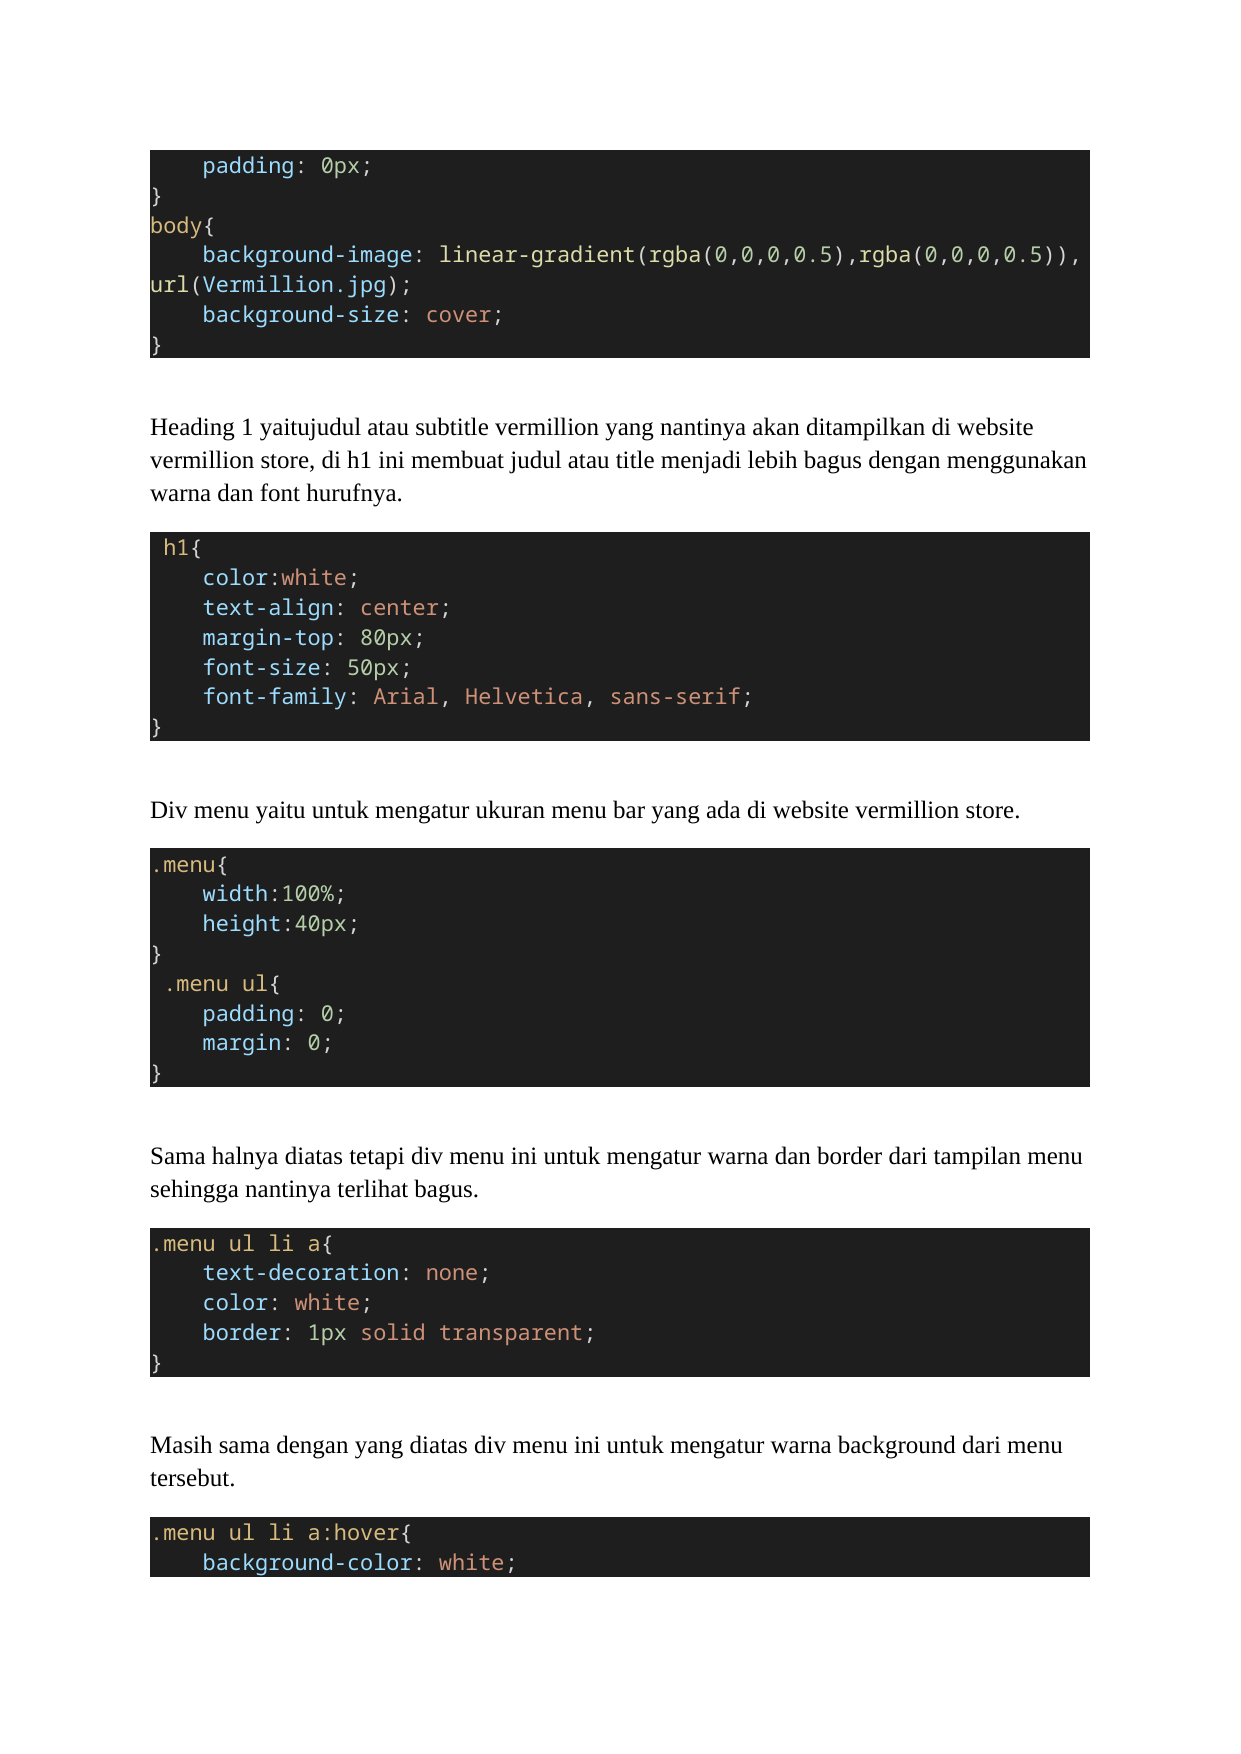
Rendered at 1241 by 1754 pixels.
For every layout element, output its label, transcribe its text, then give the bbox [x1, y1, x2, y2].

text padding: 0; [150, 997, 1090, 1027]
text .menu ul li a:hover{ [150, 1517, 1090, 1547]
text .menu{ [150, 848, 1090, 878]
text h1{ [150, 532, 1090, 562]
text } [150, 1057, 1090, 1087]
text Sama halnya diatas tetapi div menu ini untuk mengatur warna dan border dari tampilan menu sehingga nantinya terlihat bagus. [150, 1141, 1090, 1202]
text color: white; [150, 1287, 1090, 1317]
text } [150, 938, 1090, 968]
text width:100%; [150, 878, 1090, 908]
text color:white; [150, 562, 1090, 592]
text margin: 0; [150, 1027, 1090, 1057]
text background-image: linear-gradient(rgba(0,0,0,0.5),rgba(0,0,0,0.5)), url(Vermillion.jpg); [150, 239, 1090, 299]
text background-size: cover; [150, 299, 1090, 329]
text background-color: white; [150, 1547, 1090, 1577]
text text-align: center; [150, 592, 1090, 622]
text margin-top: 80px; [150, 622, 1090, 651]
text .menu ul{ [150, 968, 1090, 997]
text } [150, 329, 1090, 358]
text Div menu yaitu untuk mengatur ukuran menu bar yang ada di website vermillion store. [150, 795, 1090, 823]
text .menu ul li a{ [150, 1228, 1090, 1257]
text border: 1px solid transparent; [150, 1317, 1090, 1347]
text font-size: 50px; [150, 651, 1090, 681]
text } [150, 711, 1090, 741]
text Heading 1 yaitujudul atau subtitle vermillion yang nantinya akan ditampilkan di website vermillion store, di h1 ini membuat judul atau title menjadi lebih bagus dengan menggunakan warna dan font hurufnya. [150, 412, 1090, 507]
text font-family: Arial, Helvetica, sans-serif; [150, 681, 1090, 711]
text body{ [150, 209, 1090, 239]
text text-decoration: none; [150, 1257, 1090, 1287]
text } [150, 180, 1090, 209]
text } [150, 1347, 1090, 1377]
text height:40px; [150, 908, 1090, 938]
text Masih sama dengan yang diatas div menu ini untuk mengatur warna background dari menu tersebut. [150, 1430, 1090, 1492]
text padding: 0px; [150, 150, 1090, 180]
